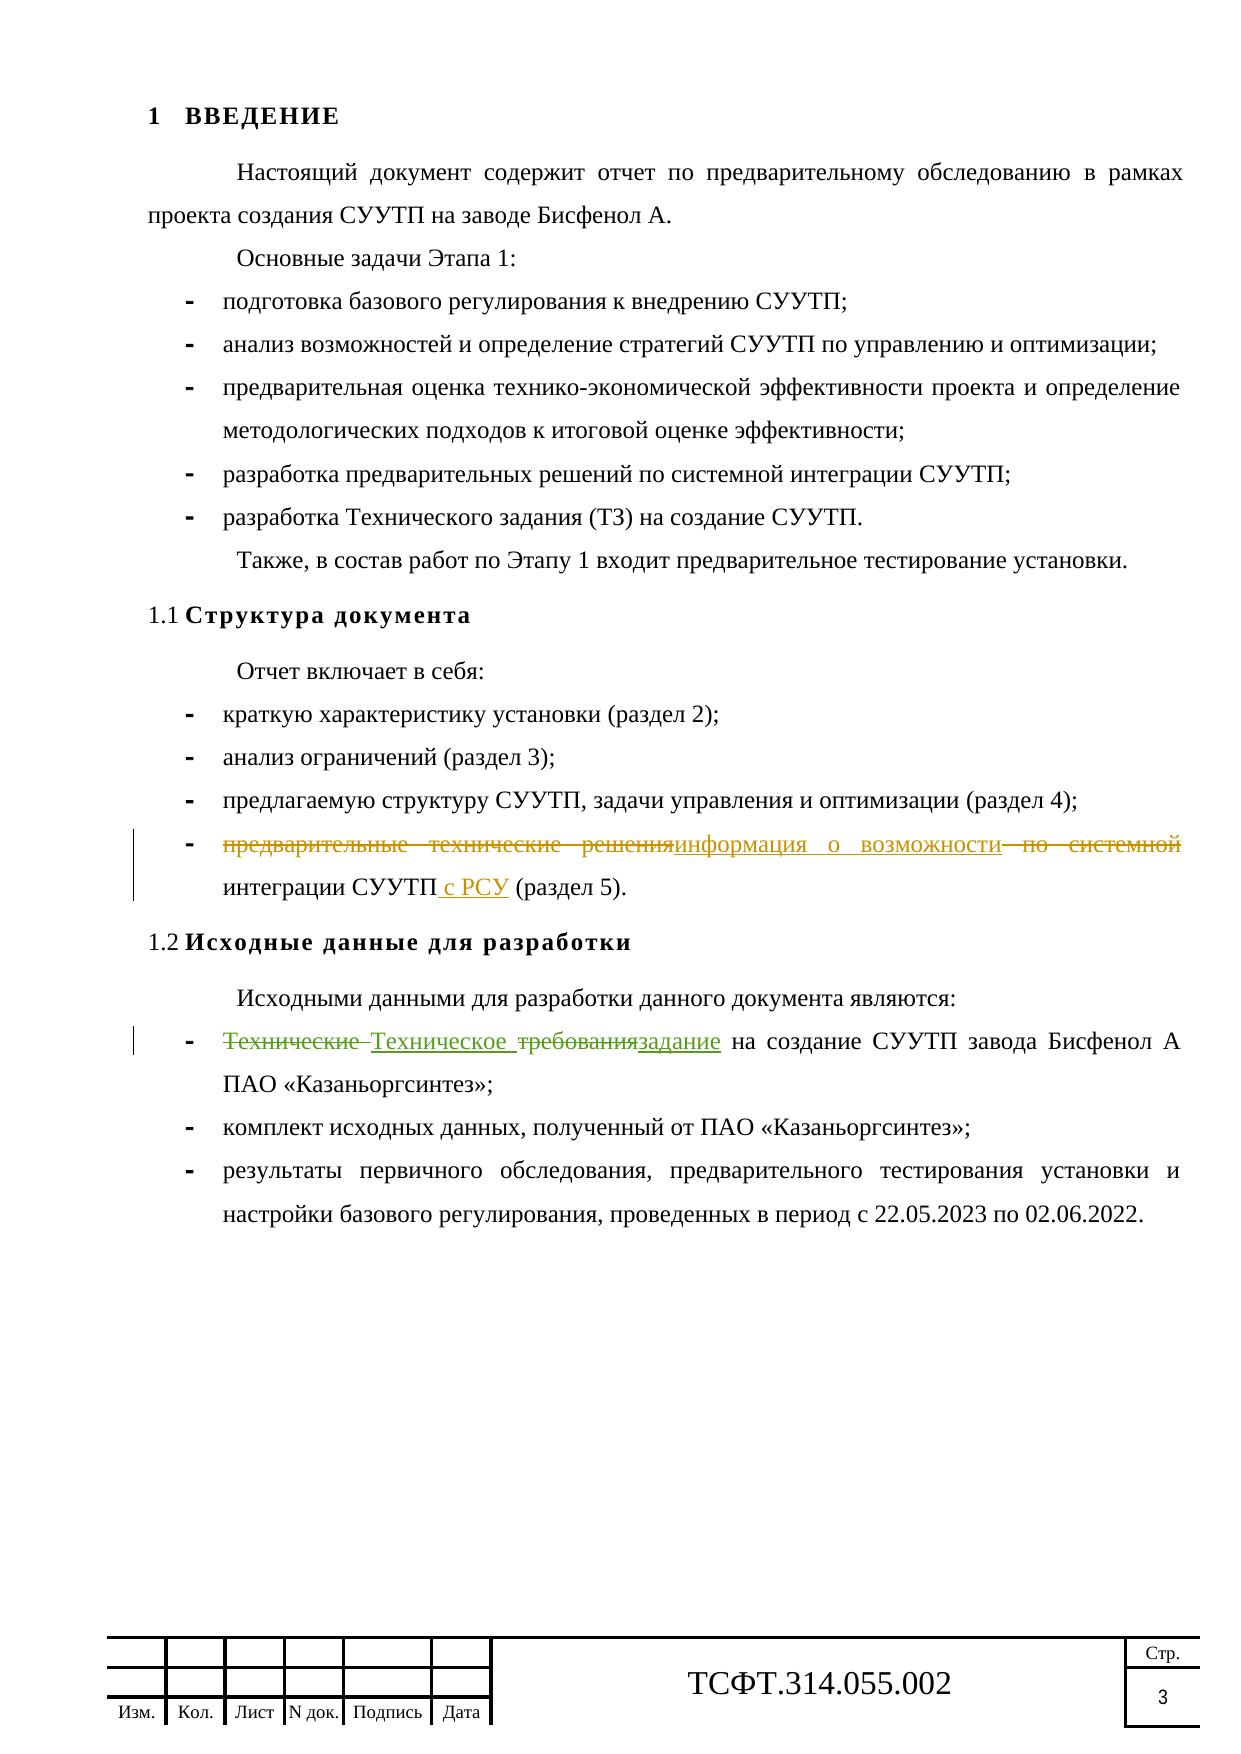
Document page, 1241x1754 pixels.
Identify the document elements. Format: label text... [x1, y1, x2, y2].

text анализ ограничений (раздел 3); [185, 742, 1181, 771]
text краткую характеристику установки (раздел 2); [185, 699, 1181, 728]
subtitle Структура документа [148, 601, 1181, 629]
text Настоящий документ содержит отчет по предварительному обследованию в рамках проекта создания СУУТП на заводе Бисфенол А. [148, 157, 1183, 229]
subtitle ВВедение [148, 101, 1181, 130]
text результаты первичного обследования, предварительного тестирования установки и настройки базового регулирования, проведенных в период c 22.05.2023 по 02.06.2022. [185, 1156, 1181, 1227]
text предлагаемую структуру СУУТП, задачи управления и оптимизации (раздел 4); [185, 786, 1181, 814]
text интеграции СУУТП (раздел 5). [185, 829, 1181, 901]
text Основные задачи Этапа 1: [148, 243, 1183, 272]
text разработка Технического задания (ТЗ) на создание СУУТП. [185, 502, 1181, 531]
text Отчет включает в себя: [148, 656, 1183, 685]
text разработка предварительных решений по системной интеграции СУУТП; [185, 459, 1181, 487]
text комплект исходных данных, полученный от ПАО «Казаньоргсинтез»; [185, 1112, 1181, 1141]
text анализ возможностей и определение стратегий СУУТП по управлению и оптимизации; [185, 329, 1181, 358]
text Исходными данными для разработки данного документа являются: [148, 983, 1183, 1012]
text на создание СУУТП завода Бисфенол А ПАО «Казаньоргсинтез»; [185, 1026, 1181, 1098]
text Также, в состав работ по Этапу 1 входит предварительное тестирование установки. [148, 545, 1183, 574]
subtitle Исходные данные для разработки [148, 927, 1181, 956]
text предварительная оценка технико-экономической эффективности проекта и определение методологических подходов к итоговой оценке эффективности; [185, 372, 1181, 444]
text подготовка базового регулирования к внедрению СУУТП; [185, 286, 1181, 315]
